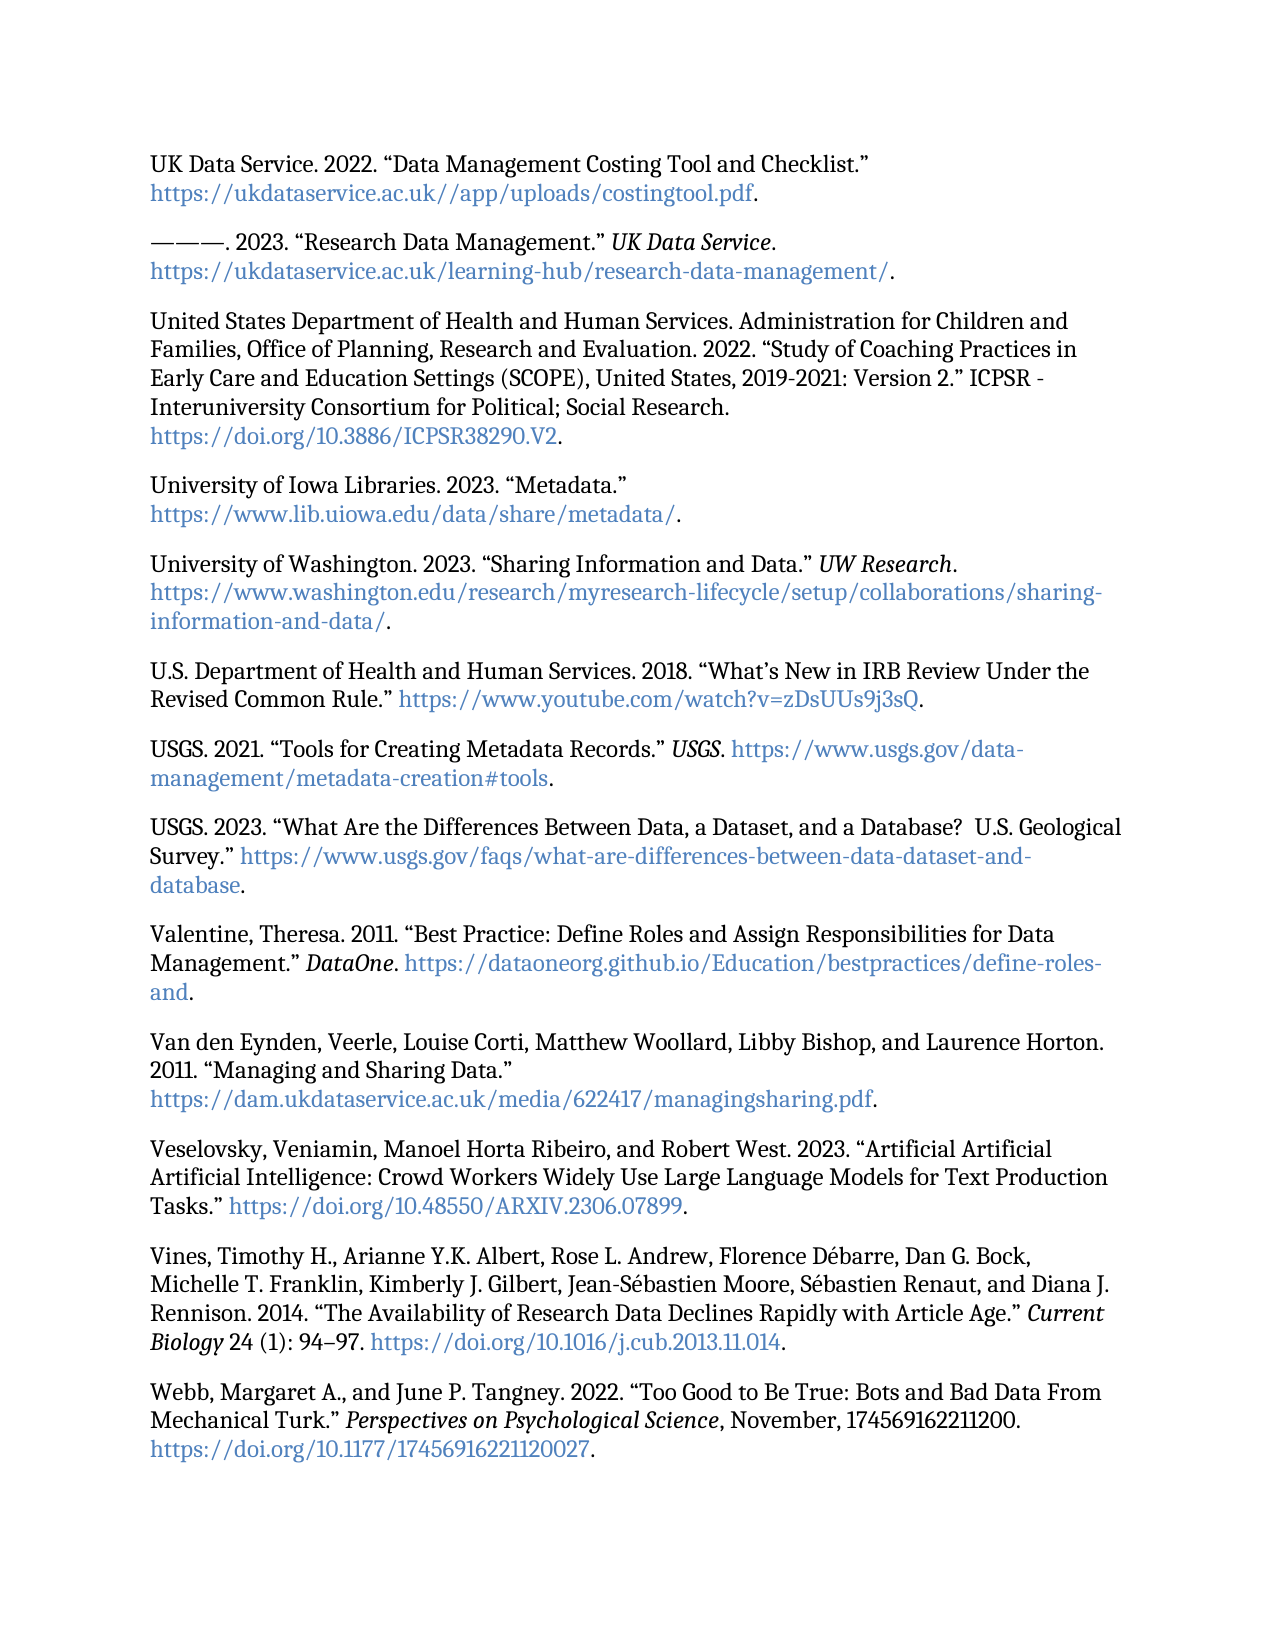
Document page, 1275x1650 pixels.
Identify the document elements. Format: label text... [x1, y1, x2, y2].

text USGS. 2023. “What Are the Differences Between Data, a Dataset, and a Database? U.S. Geological Survey.” https://www.usgs.gov/faqs/what-are-differences-between-data-dataset-and-database. [150, 813, 1125, 899]
text Vines, Timothy H., Arianne Y.K. Albert, Rose L. Andrew, Florence Débarre, Dan G. Bock, Michelle T. Franklin, Kimberly J. Gilbert, Jean-Sébastien Moore, Sébastien Renaut, and Diana J. Rennison. 2014. “The Availability of Research Data Declines Rapidly with Article Age.” Current Biology 24 (1): 94–97. https://doi.org/10.1016/j.cub.2013.11.014. [150, 1242, 1125, 1357]
text Webb, Margaret A., and June P. Tangney. 2022. “Too Good to Be True: Bots and Bad Data From Mechanical Turk.” Perspectives on Psychological Science, November, 174569162211200. https://doi.org/10.1177/17456916221120027. [150, 1377, 1125, 1464]
text Van den Eynden, Veerle, Louise Corti, Matthew Woollard, Libby Bishop, and Laurence Horton. 2011. “Managing and Sharing Data.” https://dam.ukdataservice.ac.uk/media/622417/managingsharing.pdf. [150, 1027, 1125, 1114]
text U.S. Department of Health and Human Services. 2018. “What’s New in IRB Review Under the Revised Common Rule.” https://www.youtube.com/watch?v=zDsUUs9j3sQ. [150, 657, 1125, 714]
text University of Washington. 2023. “Sharing Information and Data.” UW Research. https://www.washington.edu/research/myresearch-lifecycle/setup/collaborations/sharing-information-and-data/. [150, 549, 1125, 636]
text Valentine, Theresa. 2011. “Best Practice: Define Roles and Assign Responsibilities for Data Management.” DataOne. https://dataoneorg.github.io/Education/bestpractices/define-roles-and. [150, 920, 1125, 1007]
text USGS. 2021. “Tools for Creating Metadata Records.” USGS. https://www.usgs.gov/data-management/metadata-creation#tools. [150, 735, 1125, 792]
text UK Data Service. 2022. “Data Management Costing Tool and Checklist.” https://ukdataservice.ac.uk//app/uploads/costingtool.pdf. [150, 150, 1125, 207]
text University of Iowa Libraries. 2023. “Metadata.” https://www.lib.uiowa.edu/data/share/metadata/. [150, 471, 1125, 529]
text Veselovsky, Veniamin, Manoel Horta Ribeiro, and Robert West. 2023. “Artificial Artificial Artificial Intelligence: Crowd Workers Widely Use Large Language Models for Text Production Tasks.” https://doi.org/10.48550/ARXIV.2306.07899. [150, 1134, 1125, 1221]
text ———. 2023. “Research Data Management.” UK Data Service. https://ukdataservice.ac.uk/learning-hub/research-data-management/. [150, 228, 1125, 286]
text United States Department of Health and Human Services. Administration for Children and Families, Office of Planning, Research and Evaluation. 2022. “Study of Coaching Practices in Early Care and Education Settings (SCOPE), United States, 2019-2021: Version 2.” ICPSR - Interuniversity Consortium for Political; Social Research. https://doi.org/10.3886/ICPSR38290.V2. [150, 307, 1125, 450]
